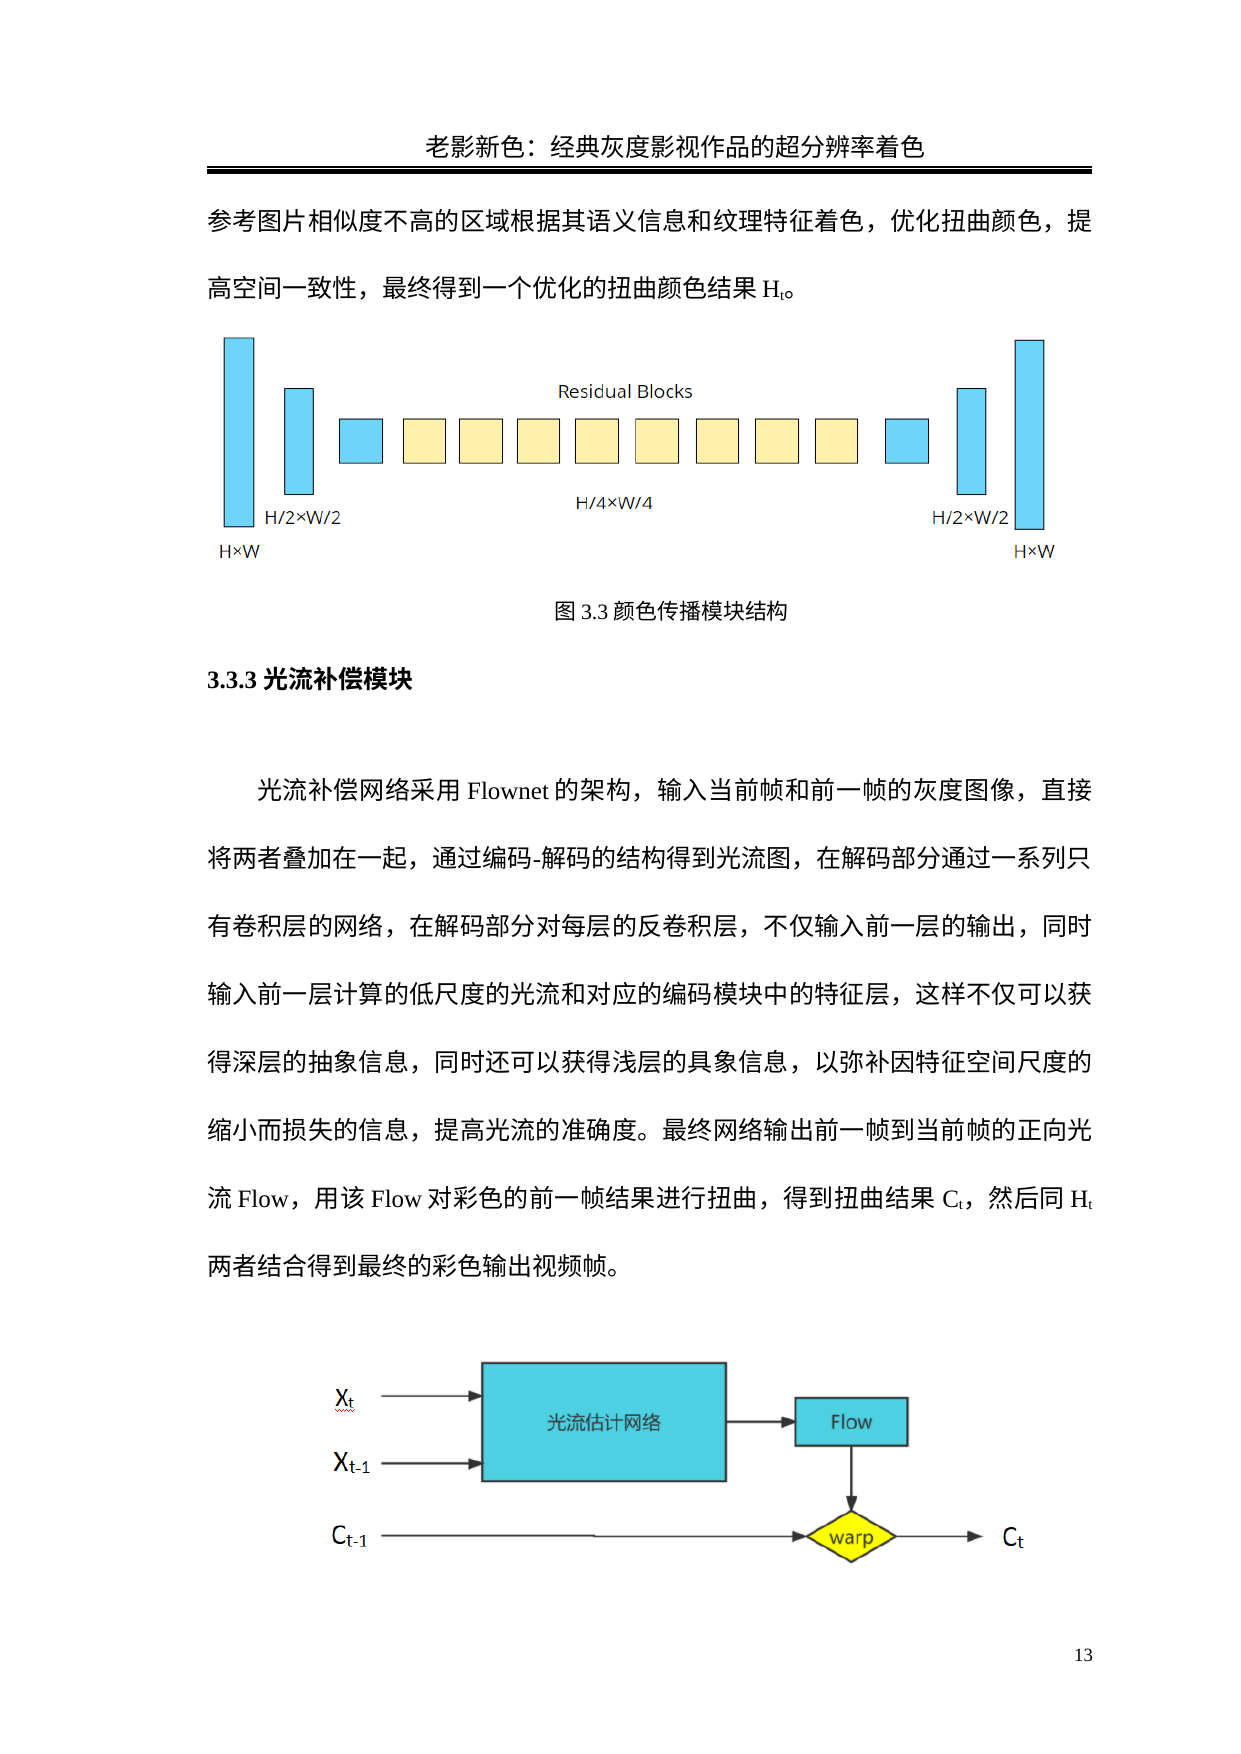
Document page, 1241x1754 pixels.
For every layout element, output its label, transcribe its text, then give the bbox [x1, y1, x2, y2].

text 图3.3 颜色传播模块结构 [207, 593, 1092, 627]
picture [313, 1332, 1036, 1579]
picture [206, 321, 1066, 578]
subtitle 3.3.3 光流补偿模块 [207, 644, 1092, 712]
text 光流补偿网络采用Flownet的架构，输入当前帧和前一帧的灰度图像，直接将两者叠加在一起，通过编码-解码的结构得到光流图，在解码部分通过一系列只有卷积层的网络，在解码部分对每层的反卷积层，不仅输入前一层的输出，同时输入前一层计算的低尺度的光流和对应的编码模块中的特征层，这样不仅可以获得深层的抽象信息，同时还可以获得浅层的具象信息，以弥补因特征空间尺度的缩小而损失的信息，提高光流的准确度。最终网络输出前一帧到当前帧的正向光流Flow，用该Flow对彩色的前一帧结果进行扭曲，得到扭曲结果Ct，然后同Ht两者结合得到最终的彩色输出视频帧。 [207, 755, 1092, 1298]
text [207, 185, 1092, 321]
